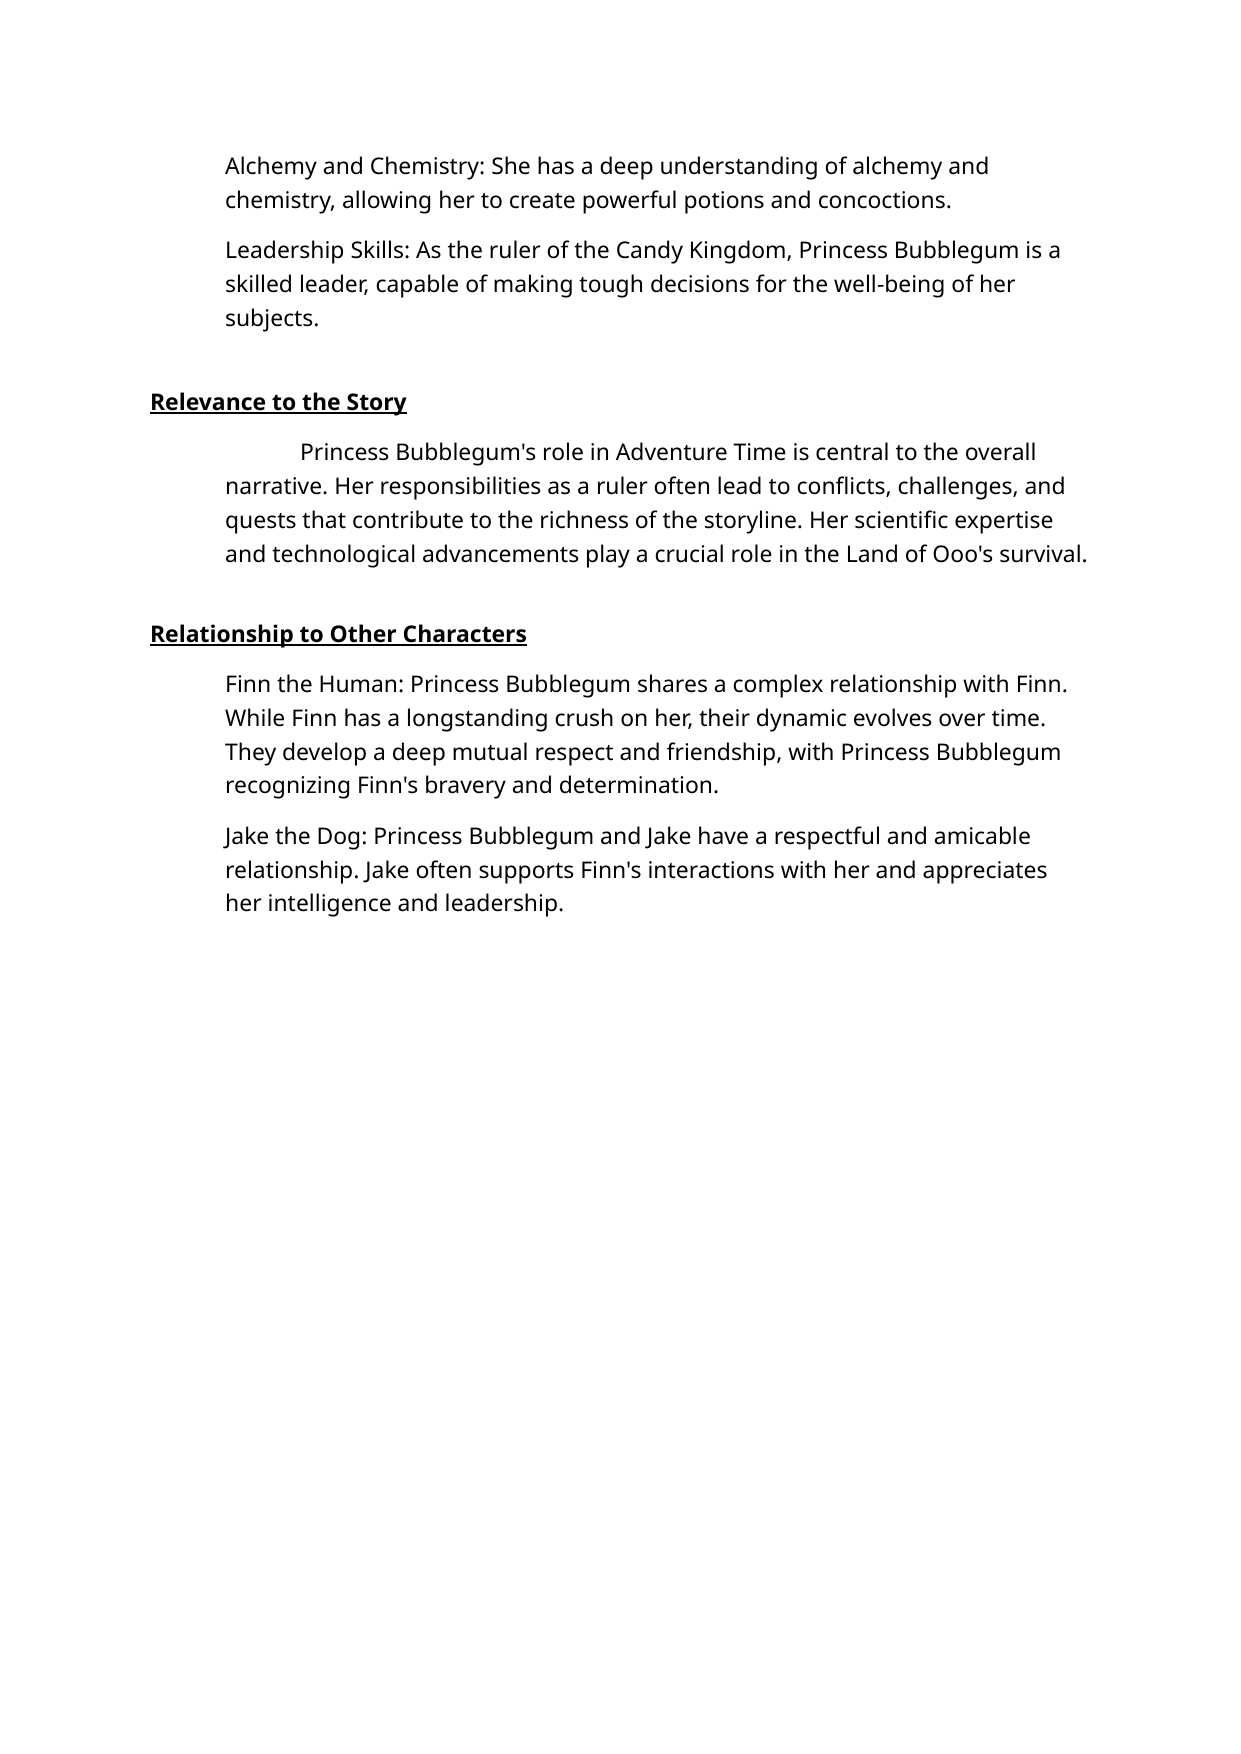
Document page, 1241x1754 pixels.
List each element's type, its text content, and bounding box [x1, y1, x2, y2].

text Relevance to the Story [150, 352, 1090, 417]
text Alchemy and Chemistry: She has a deep understanding of alchemy and chemistry, allowing her to create powerful potions and concoctions. [225, 150, 1090, 215]
text Princess Bubblegum's role in Adventure Time is central to the overall narrative. Her responsibilities as a ruler often lead to conflicts, challenges, and quests that contribute to the richness of the storyline. Her scientific expertise and technological advancements play a crucial role in the Land of Ooo's survival. [225, 436, 1090, 599]
text Jake the Dog: Princess Bubblegum and Jake have a respectful and amicable relationship. Jake often supports Finn's interactions with her and appreciates her intelligence and leadership. [225, 820, 1090, 919]
text Leadership Skills: As the ruler of the Candy Kingdom, Princess Bubblegum is a skilled leader, capable of making tough decisions for the well-being of her subjects. [225, 234, 1090, 333]
text Finn the Human: Princess Bubblegum shares a complex relationship with Finn. While Finn has a longstanding crush on her, their dynamic evolves over time. They develop a deep mutual respect and friendship, with Princess Bubblegum recognizing Finn's bravery and determination. [225, 668, 1090, 801]
text Relationship to Other Characters [150, 618, 1090, 649]
